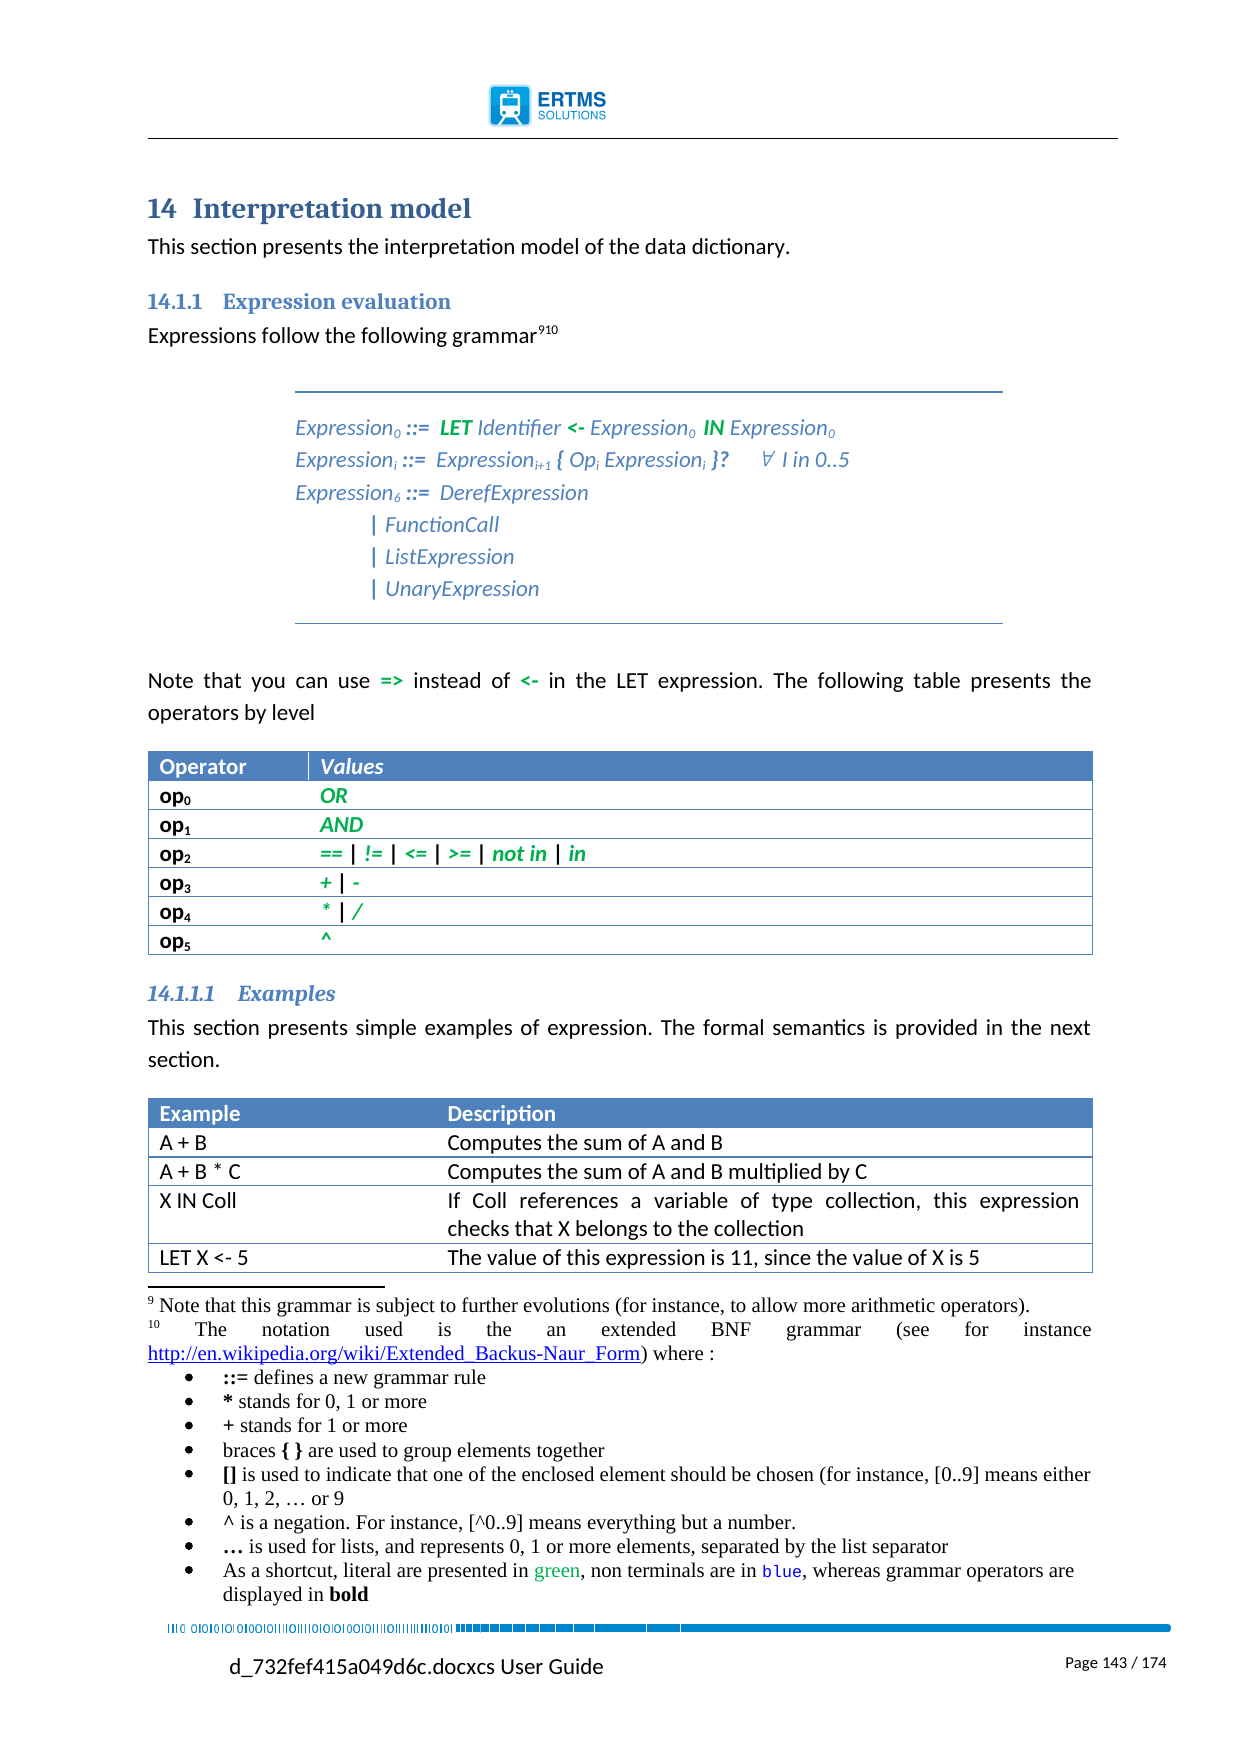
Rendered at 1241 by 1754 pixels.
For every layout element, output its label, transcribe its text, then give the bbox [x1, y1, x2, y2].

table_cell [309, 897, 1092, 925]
picture [167, 1624, 1171, 1633]
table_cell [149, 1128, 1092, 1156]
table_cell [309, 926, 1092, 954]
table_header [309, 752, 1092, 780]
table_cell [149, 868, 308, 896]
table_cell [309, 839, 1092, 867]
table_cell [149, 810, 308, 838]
subtitle Examples [148, 980, 1093, 1007]
text This section presents simple examples of expression. The formal semantics is provided in the next section. [148, 1013, 1093, 1073]
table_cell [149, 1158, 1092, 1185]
text Expression0 ::= LET Identifier <- Expression0 IN Expression0 Expressioni ::= Expressioni+1 { Opi Expressioni }? I in 0..5 Expression6 ::= DerefExpression | FunctionCall | ListExpression | UnaryExpression [295, 393, 1003, 623]
subtitle Expression evaluation [148, 289, 1093, 315]
text Expressions follow the following grammar [148, 322, 1093, 350]
subtitle Interpretation model [148, 192, 1093, 226]
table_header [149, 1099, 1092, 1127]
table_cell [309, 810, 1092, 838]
picture [477, 73, 617, 138]
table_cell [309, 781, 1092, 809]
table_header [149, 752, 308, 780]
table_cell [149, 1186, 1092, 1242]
text This section presents the interpretation model of the data dictionary. [148, 232, 1093, 260]
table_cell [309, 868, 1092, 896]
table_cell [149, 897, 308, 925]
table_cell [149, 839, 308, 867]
text Note that you can use => instead of <- in the LET expression. The following table presents the operators by level [148, 666, 1093, 726]
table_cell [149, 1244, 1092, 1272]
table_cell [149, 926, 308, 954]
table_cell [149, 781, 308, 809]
